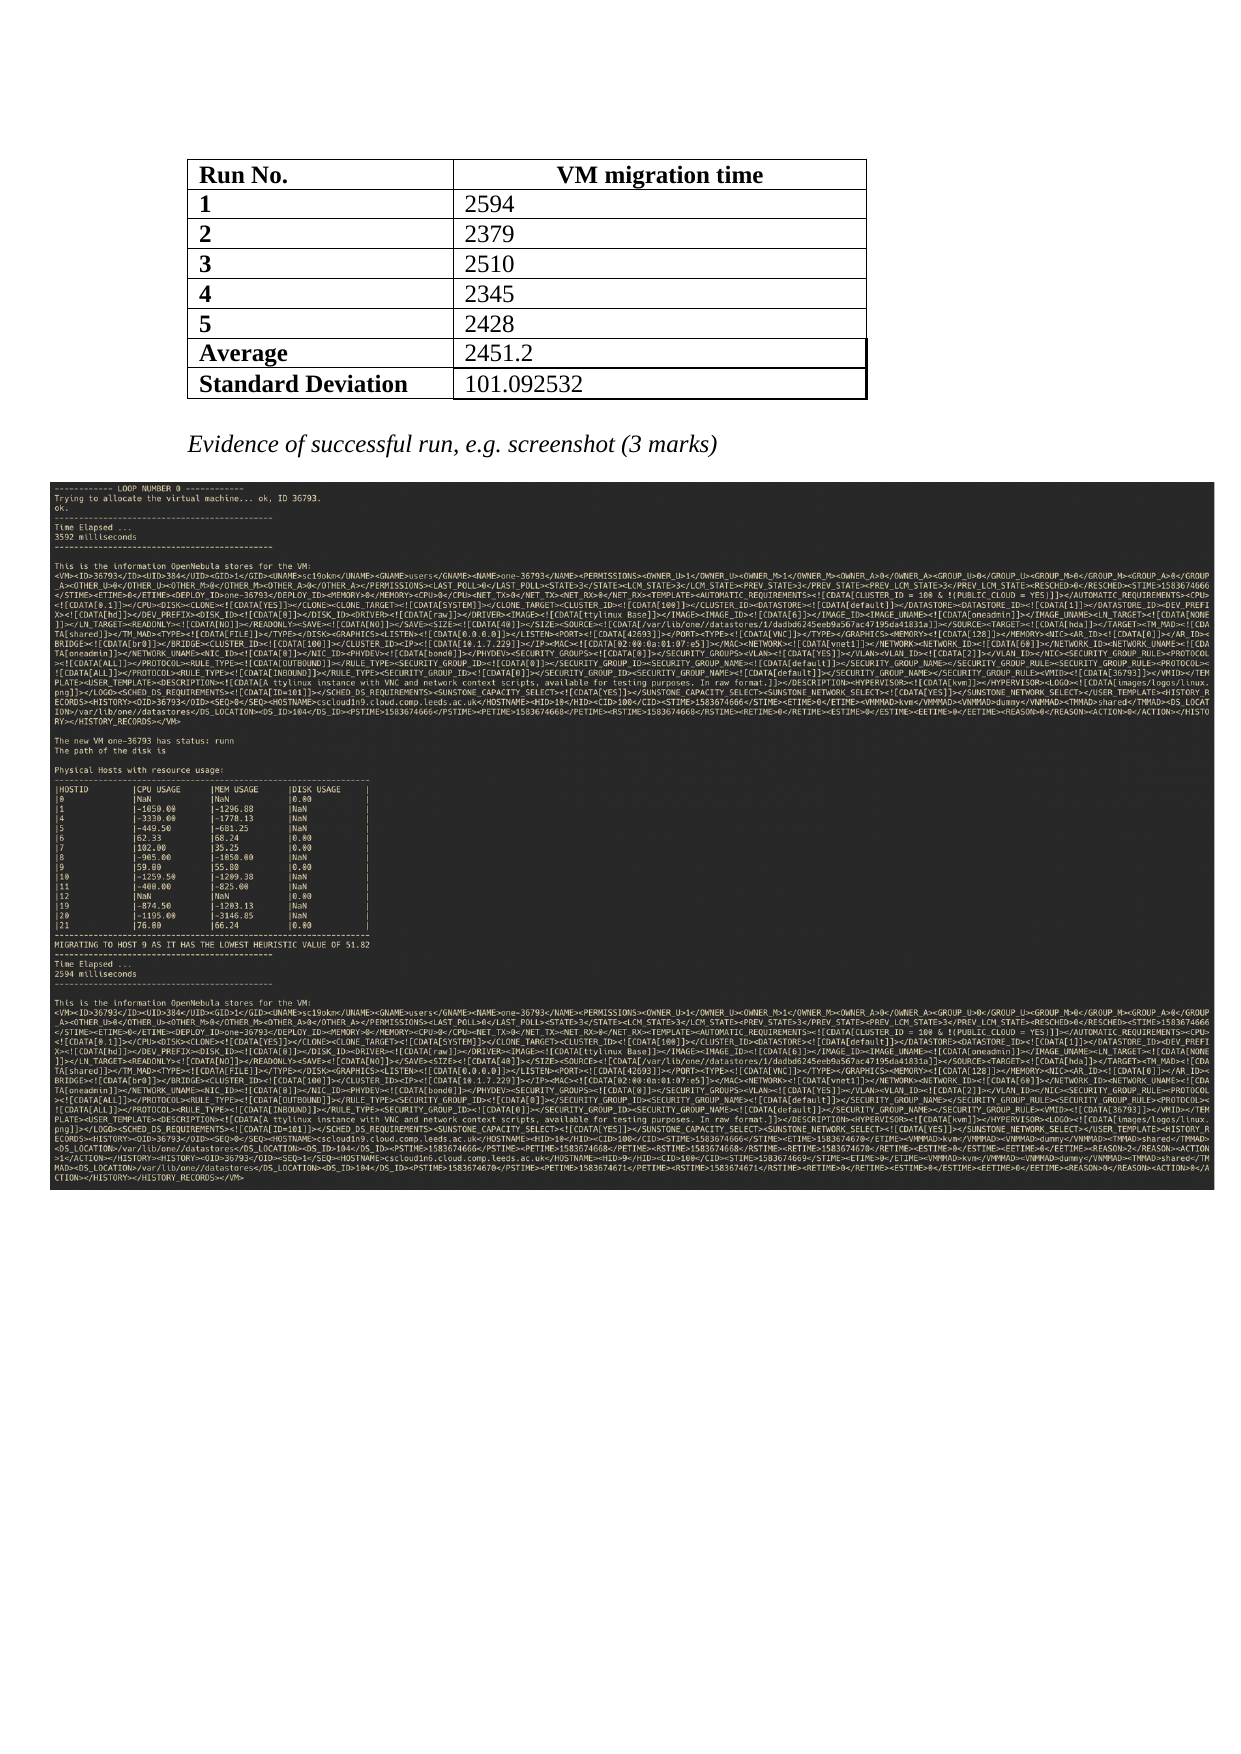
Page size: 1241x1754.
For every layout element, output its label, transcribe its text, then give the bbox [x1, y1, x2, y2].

table_cell 2510 [454, 249, 866, 278]
table_cell Average [188, 339, 453, 367]
table_cell 101.092532 [454, 369, 865, 398]
table_cell 2379 [454, 219, 866, 248]
table_cell Standard Deviation [188, 368, 453, 398]
table_cell 2 [188, 219, 453, 248]
table_cell 1 [188, 190, 453, 218]
table_cell 5 [188, 309, 453, 337]
table_cell 2428 [454, 309, 866, 337]
table_cell 4 [188, 279, 453, 308]
table_cell 2594 [454, 190, 866, 218]
table_cell 3 [188, 249, 453, 278]
table_cell 2451.2 [454, 339, 865, 367]
picture [50, 482, 1215, 1190]
table_header VM migration time [454, 160, 866, 188]
table_cell 2345 [454, 279, 866, 308]
table_header Run No. [188, 160, 453, 188]
text Evidence of successful run, e.g. screenshot (3 marks) [187, 429, 1053, 458]
